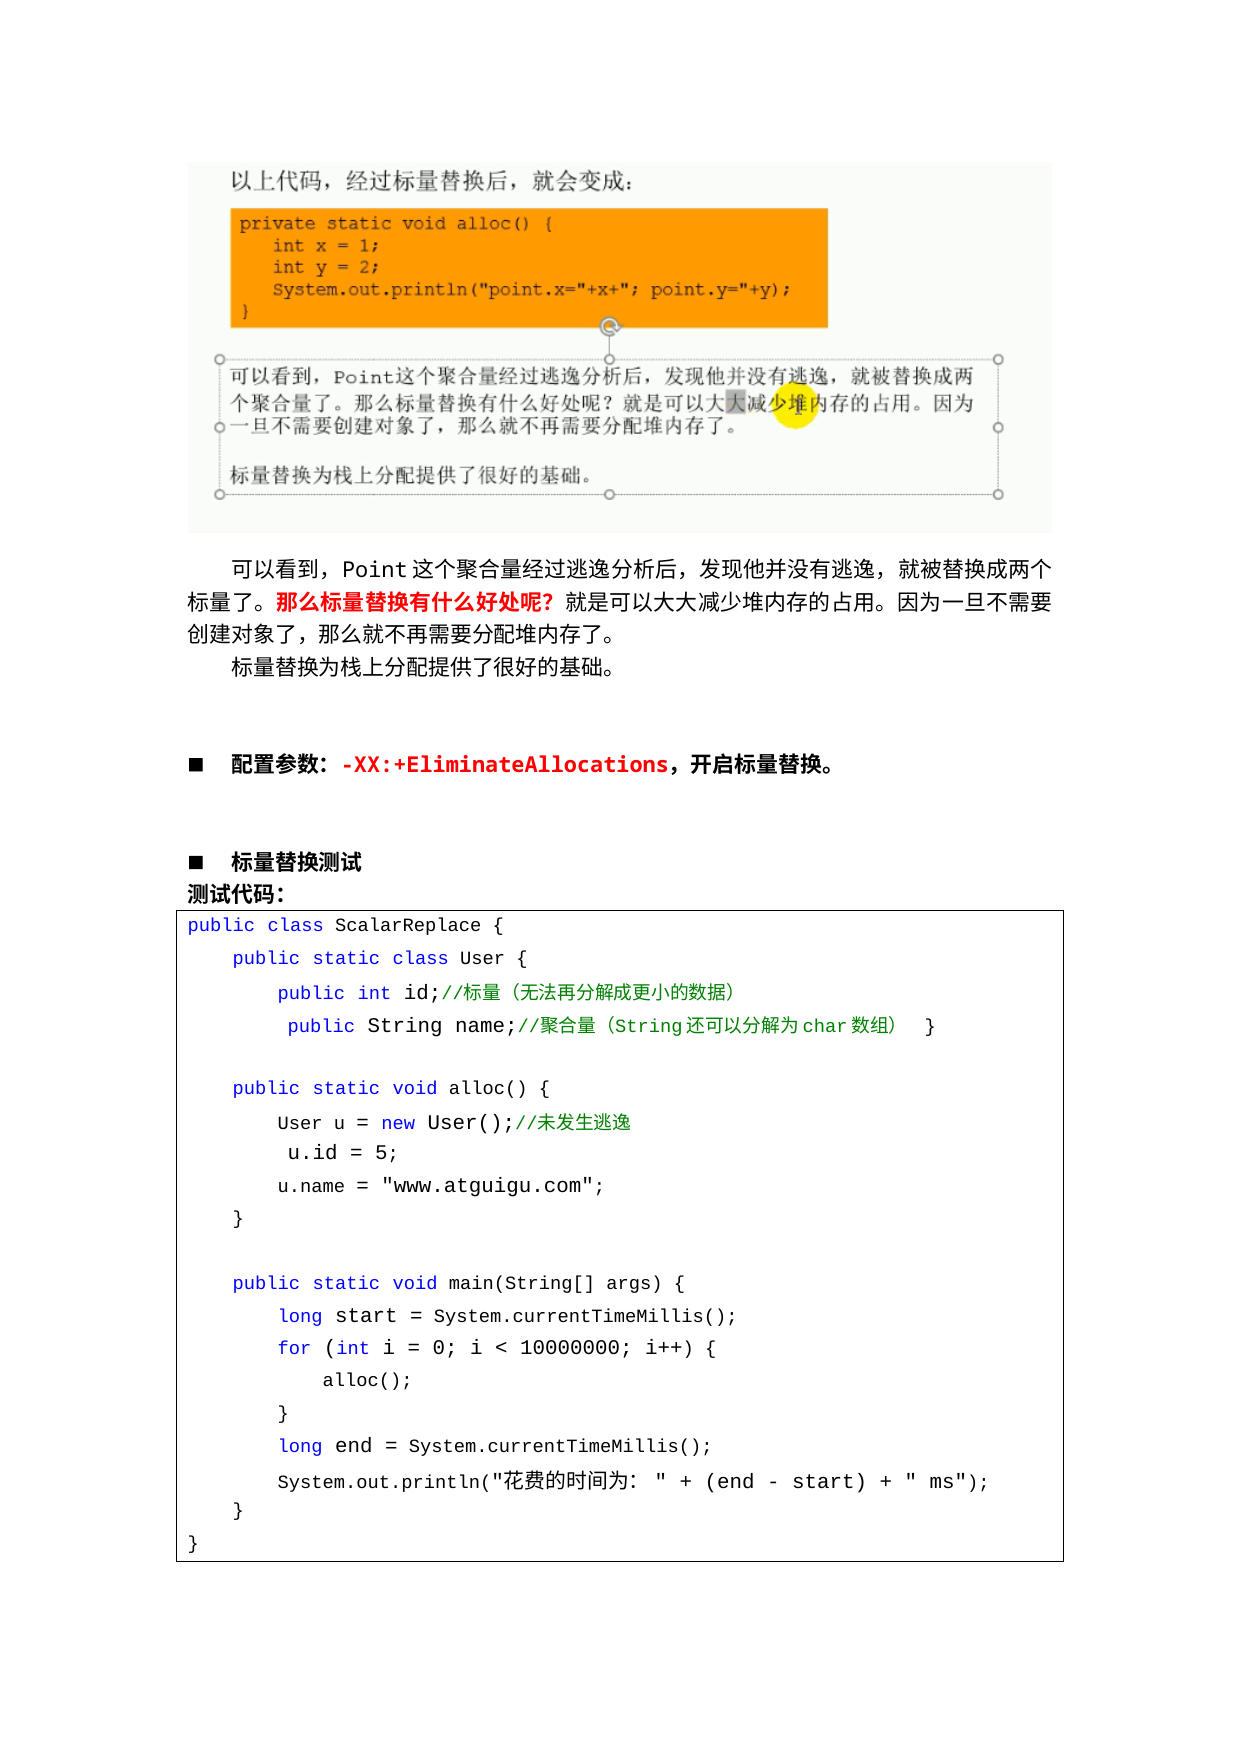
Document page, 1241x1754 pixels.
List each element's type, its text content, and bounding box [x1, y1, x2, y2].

list 标量替换测试 [187, 844, 1053, 877]
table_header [177, 911, 1063, 1561]
text 可以看到，Point这个聚合量经过逃逸分析后，发现他并没有逃逸，就被替换成两个标量了。那么标量替换有什么好处呢？就是可以大大减少堆内存的占用。因为一旦不需要创建对象了，那么就不再需要分配堆内存了。 标量替换为栈上分配提供了很好的基础。 [187, 552, 1053, 682]
list 配置参数：-XX:+EliminateAllocations，开启标量替换。 [187, 747, 1053, 779]
picture [187, 162, 1053, 533]
list 测试代码： [187, 877, 1053, 909]
